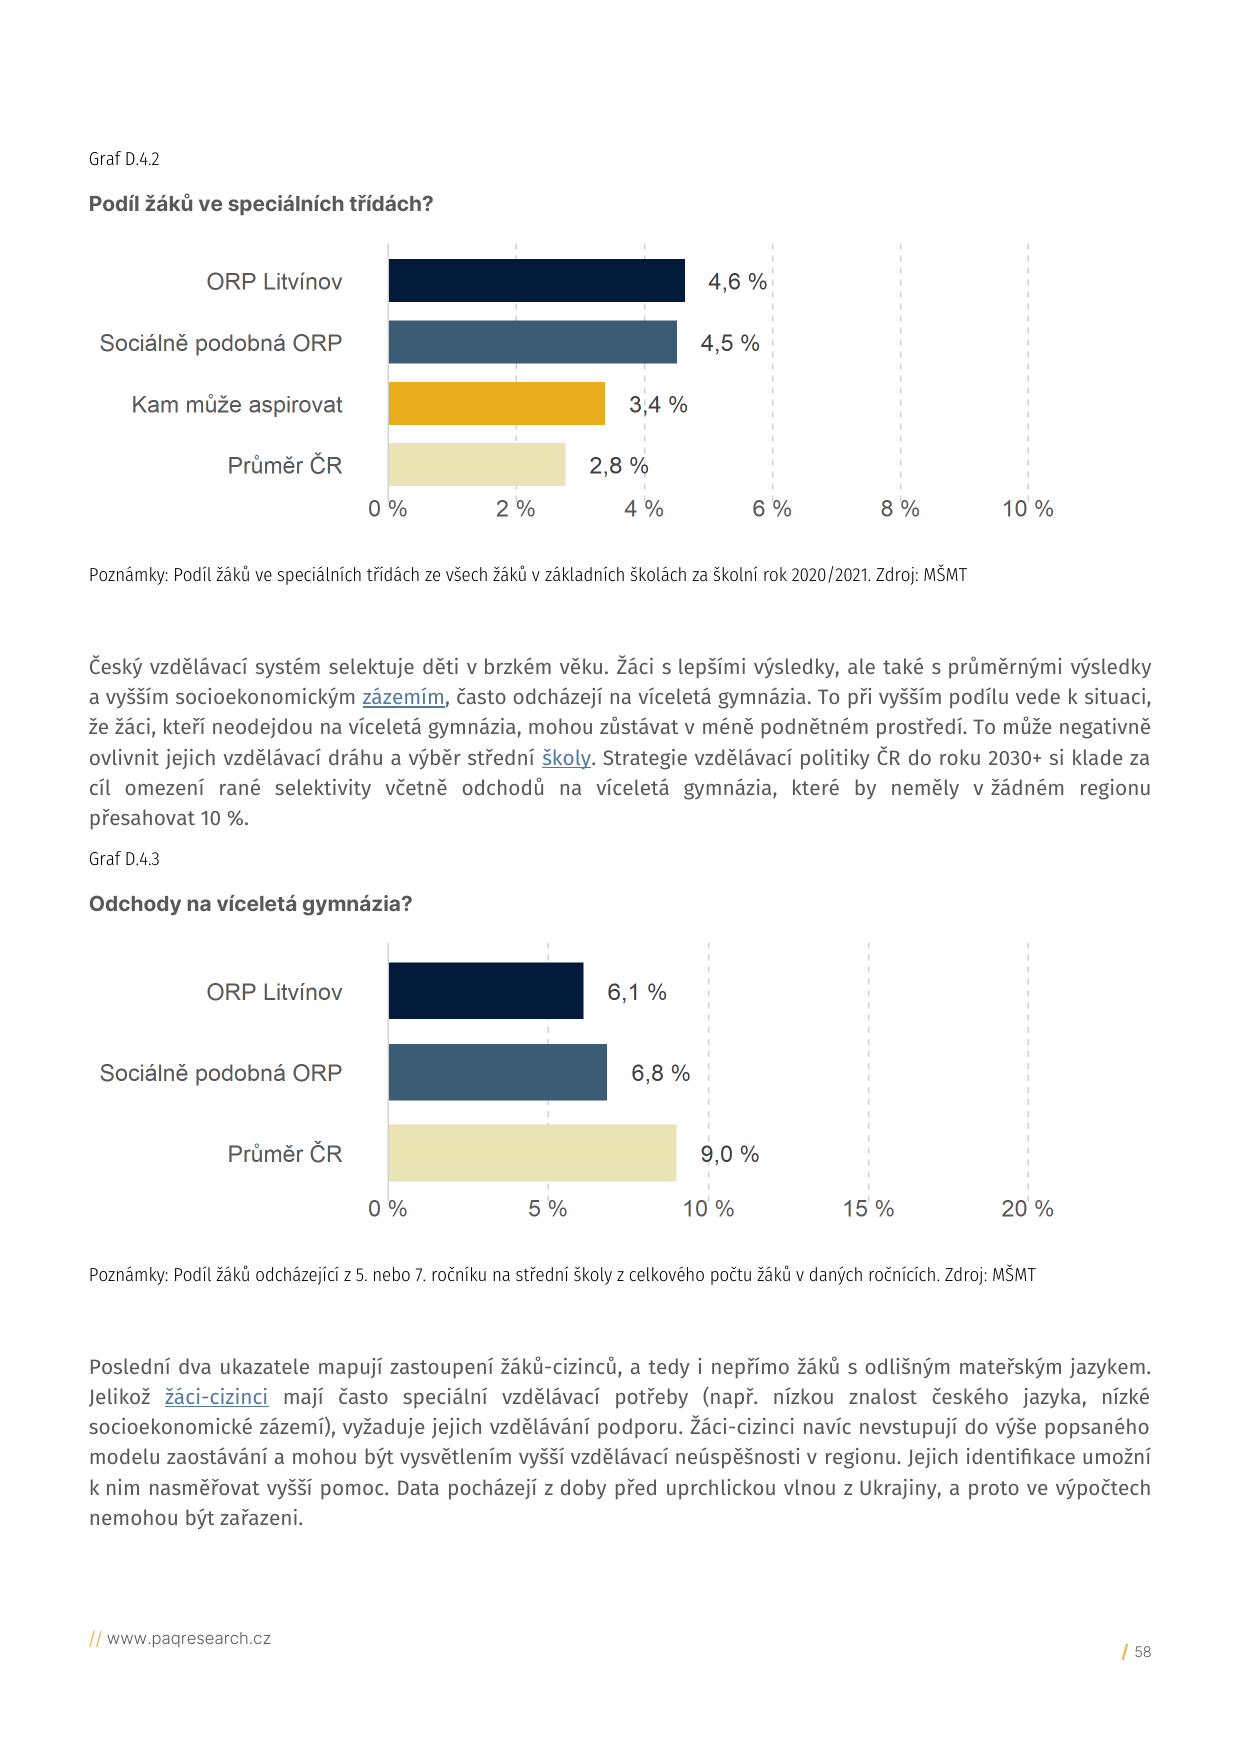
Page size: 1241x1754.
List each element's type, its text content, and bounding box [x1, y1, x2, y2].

text Podíl žáků ve speciálních třídách? [89, 186, 1152, 216]
text Český vzdělávací systém selektuje děti v brzkém věku. Žáci s lepšími výsledky, ale také s průměrnými výsledky a vyšším socioekonomickým zázemím, často odcházejí na víceletá gymnázia. To při vyšším podílu vede k situaci, že žáci, kteří neodejdou na víceletá gymnázia, mohou zůstávat v méně podnětném prostředí. To může negativně ovlivnit jejich vzdělávací dráhu a výběr střední školy. Strategie vzdělávací politiky ČR do roku 2030+ si klade za cíl omezení rané selektivity včetně odchodů na víceletá gymnázia, které by neměly v žádném regionu přesahovat 10 %. [89, 649, 1152, 831]
text Graf D.4.2 [89, 148, 1152, 170]
text Poznámky: Podíl žáků odcházející z 5. nebo 7. ročníku na střední školy z celkového počtu žáků v daných ročnících. Zdroj: MŠMT [89, 1264, 1152, 1287]
picture [88, 916, 1139, 1248]
text Graf D.4.3 [89, 847, 1152, 870]
picture [88, 216, 1139, 548]
text Poznámky: Podíl žáků ve speciálních třídách ze všech žáků v základních školách za školní rok 2020/2021. Zdroj: MŠMT [89, 564, 1152, 587]
text Odchody na víceletá gymnázia? [89, 886, 1152, 916]
text Poslední dva ukazatele mapují zastoupení žáků-cizinců, a tedy i nepřímo žáků s odlišným mateřským jazykem. Jelikož žáci-cizinci mají často speciální vzdělávací potřeby (např. nízkou znalost českého jazyka, nízké socioekonomické zázemí), vyžaduje jejich vzdělávání podporu. Žáci-cizinci navíc nevstupují do výše popsaného modelu zaostávání a mohou být vysvětlením vyšší vzdělávací neúspěšnosti v regionu. Jejich identifikace umožní k nim nasměřovat vyšší pomoc. Data pocházejí z doby před uprchlickou vlnou z Ukrajiny, a proto ve výpočtech nemohou být zařazeni. [89, 1349, 1152, 1531]
